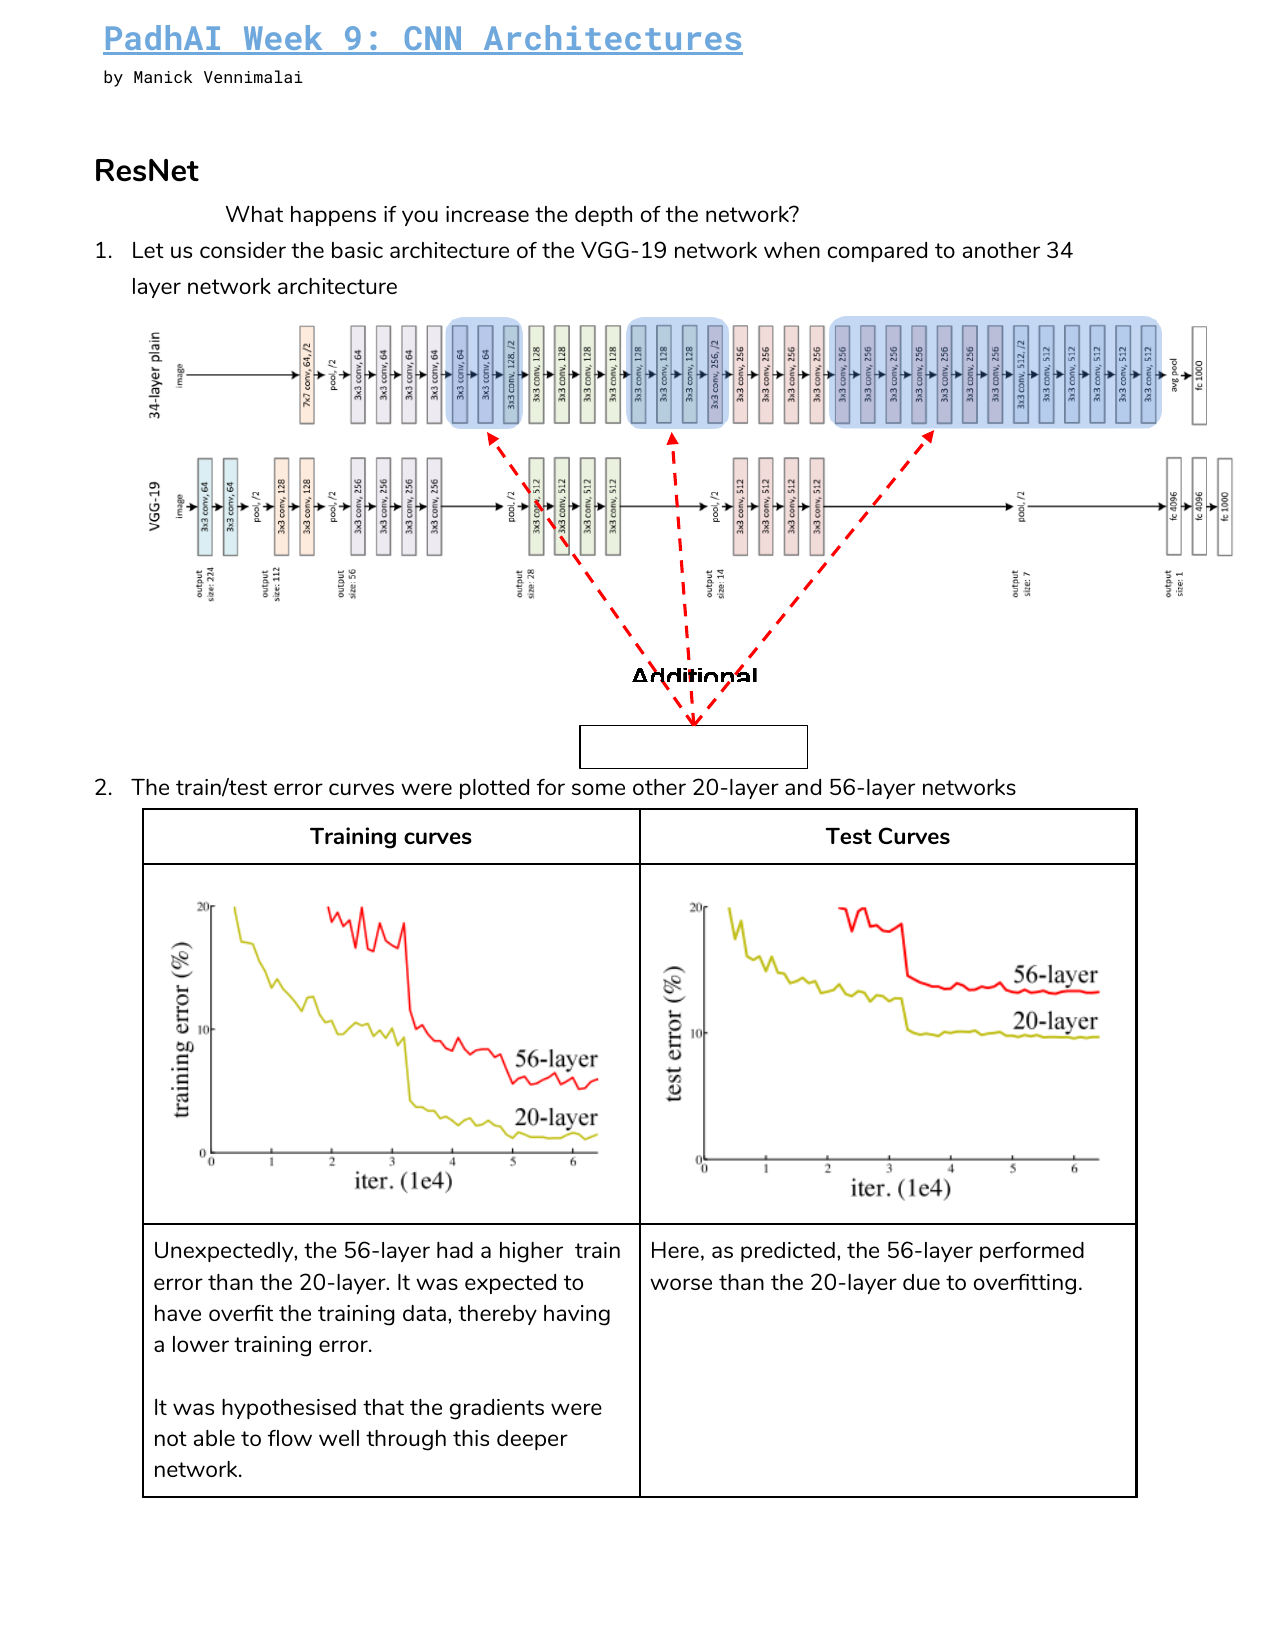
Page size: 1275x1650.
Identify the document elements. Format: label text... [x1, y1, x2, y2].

picture [131, 306, 1257, 608]
picture [153, 875, 627, 1209]
subtitle ResNet [94, 150, 1125, 193]
table_cell Here, as predicted, the 56-layer performed worse than the 20-layer due to overfitting. [641, 1225, 1135, 1496]
table_header Test Curves [641, 810, 1135, 862]
table_cell [144, 865, 639, 1223]
text What happens if you increase the depth of the network? [225, 199, 1125, 230]
picture [650, 875, 1124, 1213]
table_header Training curves [144, 810, 639, 862]
list The train/test error curves were plotted for some other 20-layer and 56-layer networks [94, 772, 1125, 804]
table_cell Unexpectedly, the 56-layer had a higher train error than the 20-layer. It was expected to have overfit the training data, thereby having a lower training error. It was hypothesised that the gradients were not able to flow well through this deeper network. [144, 1225, 639, 1496]
table_cell [641, 865, 1135, 1223]
